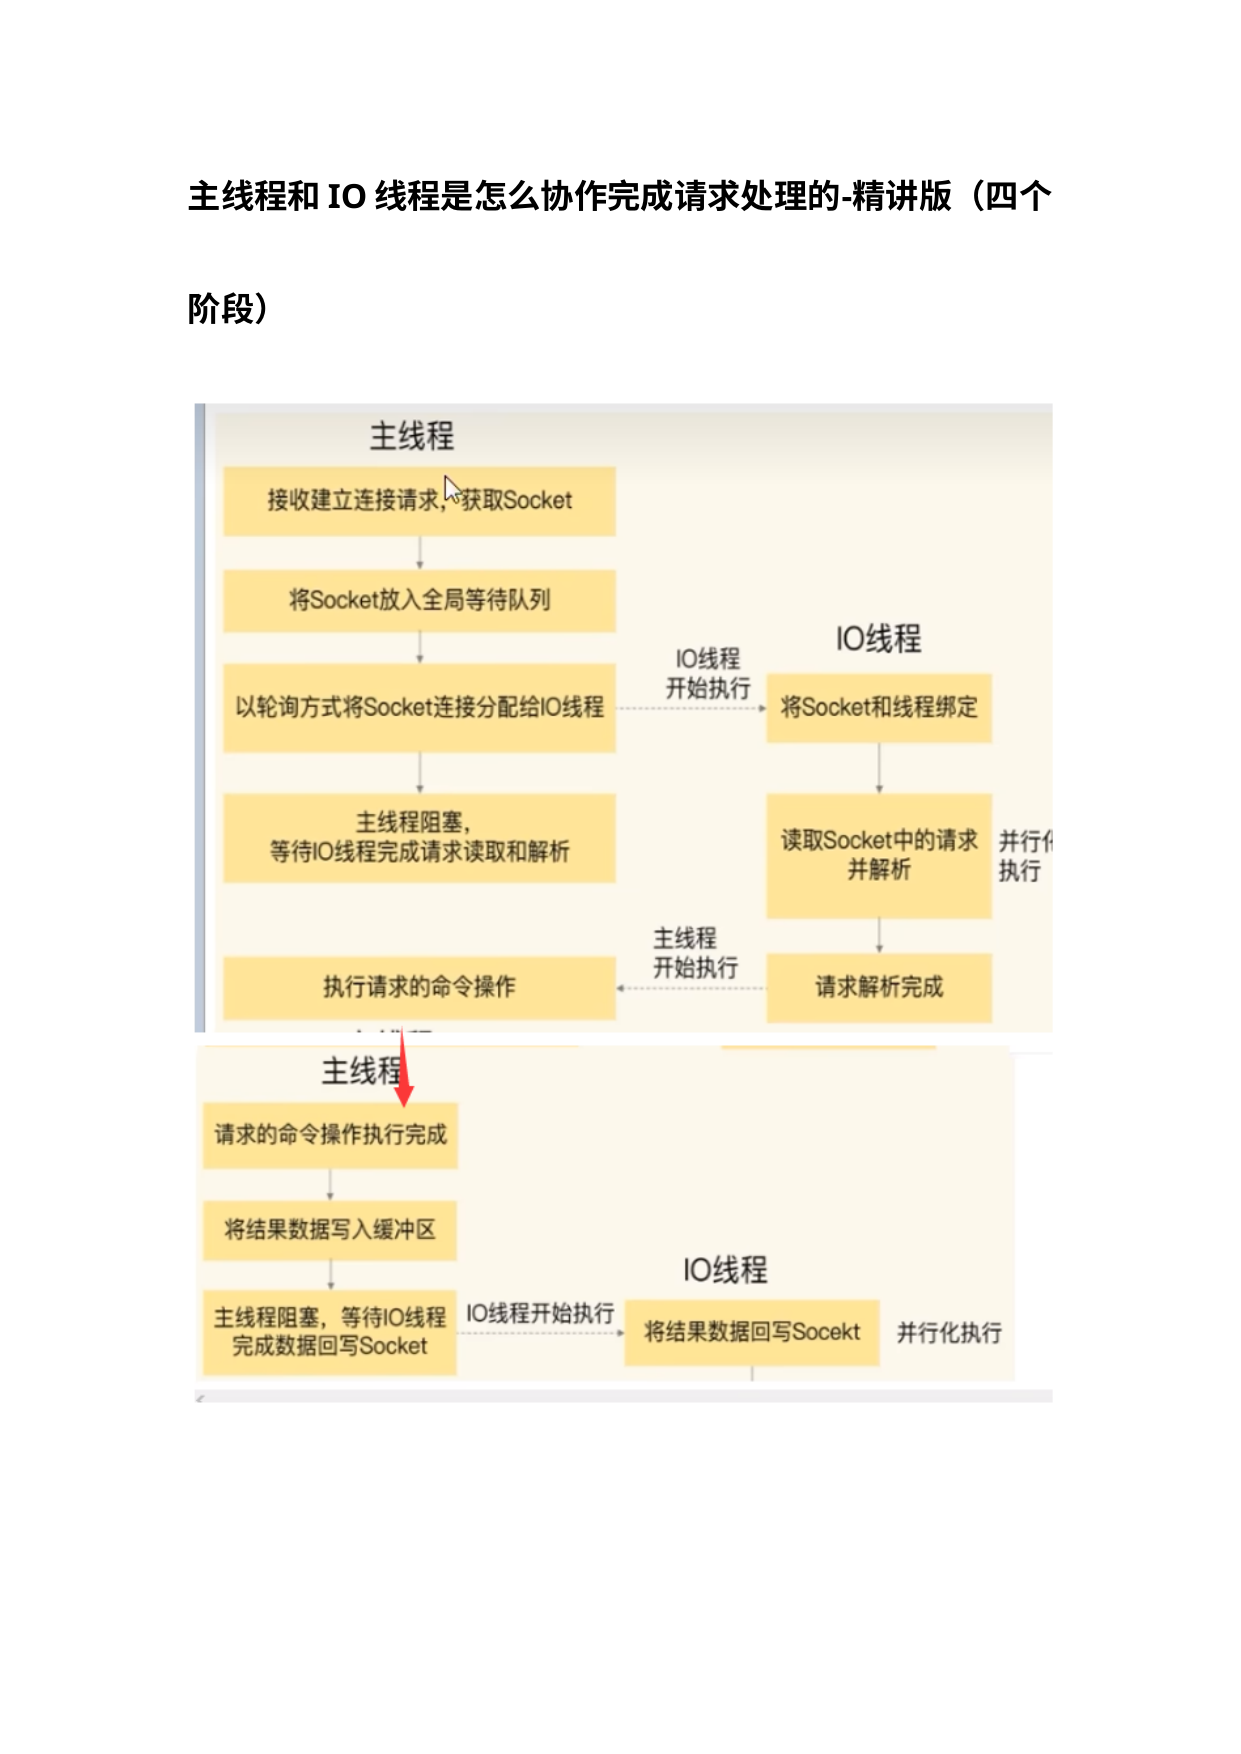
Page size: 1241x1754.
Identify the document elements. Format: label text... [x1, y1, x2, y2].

subtitle 主线程和IO线程是怎么协作完成请求处理的-精讲版（四个阶段） [187, 162, 1053, 339]
picture [187, 401, 1053, 1417]
